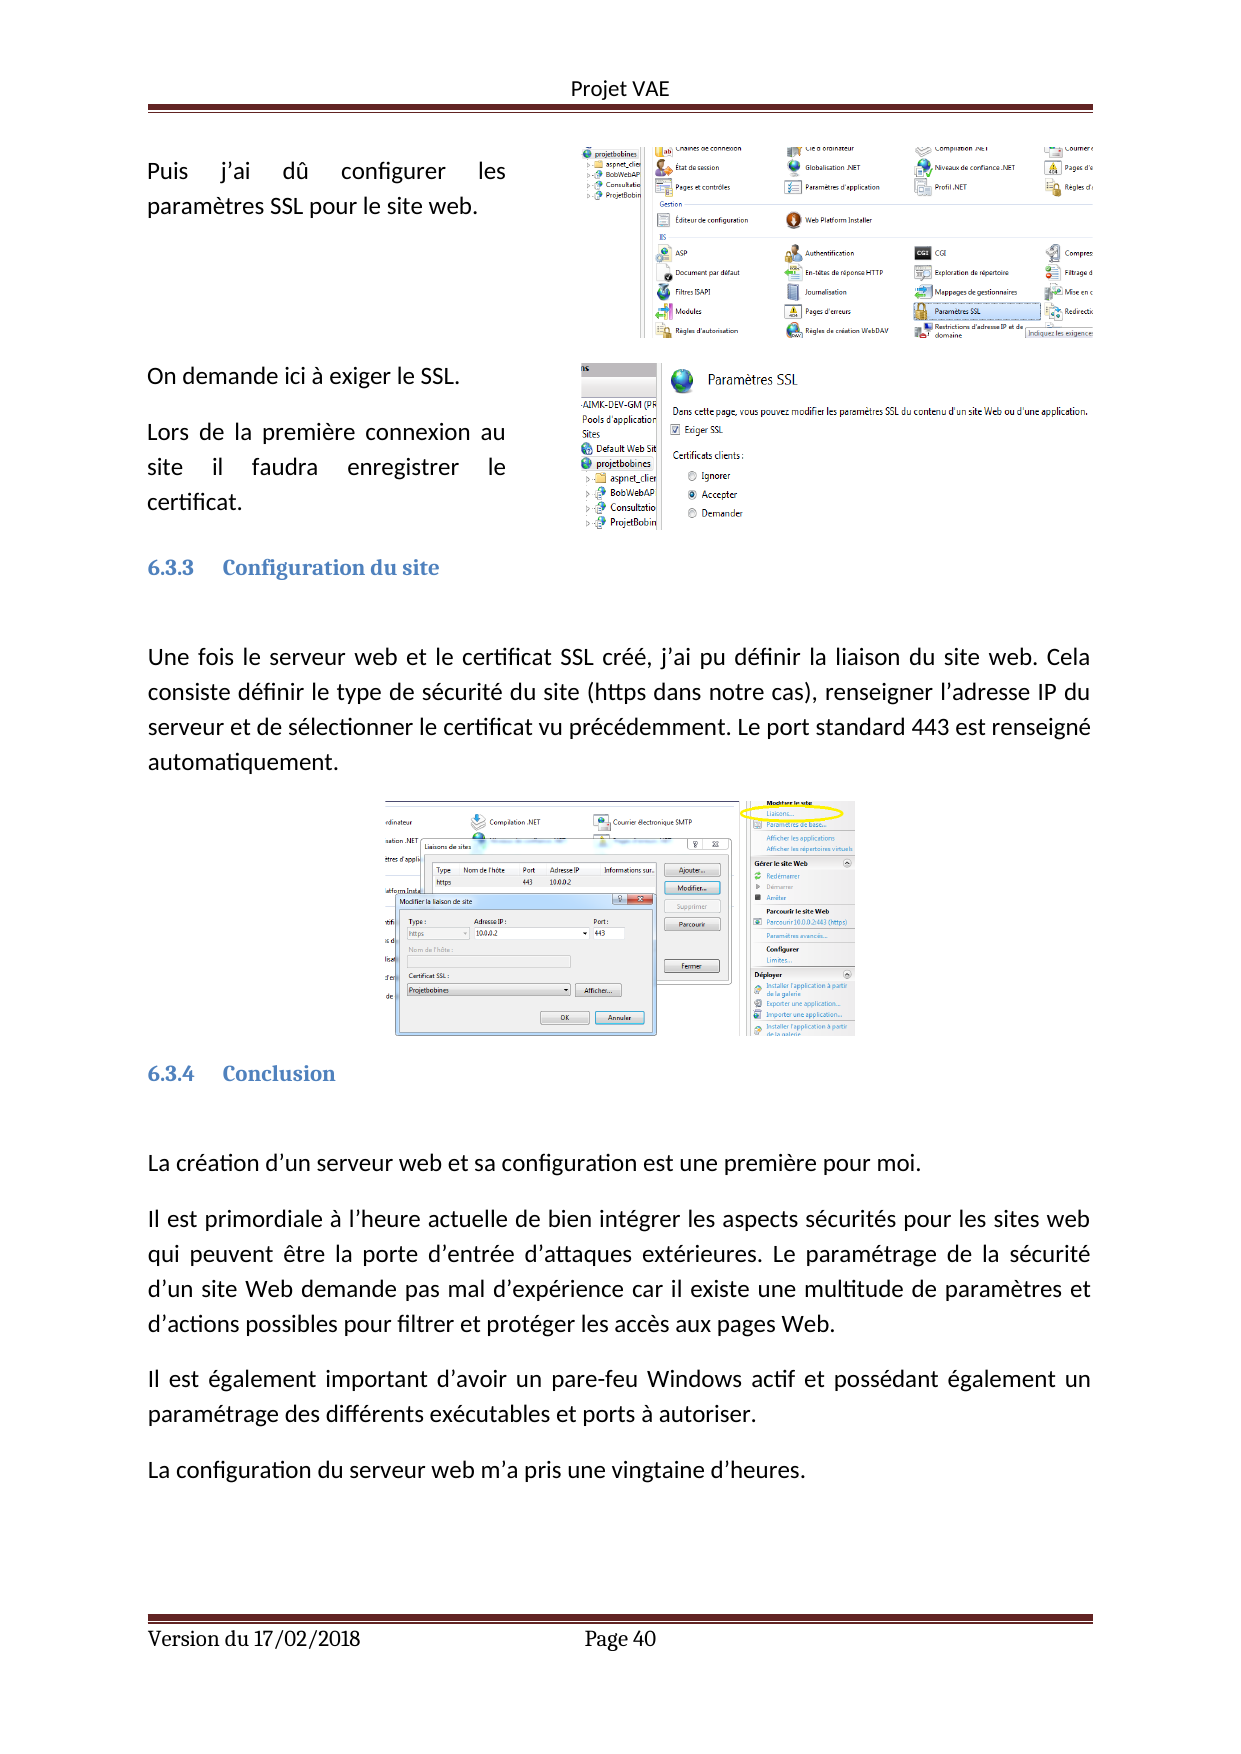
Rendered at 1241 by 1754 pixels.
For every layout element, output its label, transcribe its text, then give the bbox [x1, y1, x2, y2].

text La configuration du serveur web m’a pris une vingtaine d’heures. [148, 1454, 1093, 1485]
picture [581, 363, 1093, 530]
text Une fois le serveur web et le certificat SSL créé, j’ai pu définir la liaison du site web. Cela consiste définir le type de sécurité du site (https dans notre cas), renseigner l’adresse IP du serveur et de sélectionner le certificat vu précédemment. Le port standard 443 est renseigné automatiquement. [148, 641, 1093, 777]
picture [385, 801, 855, 1036]
picture [580, 147, 1093, 338]
text Il est primordiale à l’heure actuelle de bien intégrer les aspects sécurités pour les sites web qui peuvent être la porte d’entrée d’attaques extérieures. Le paramétrage de la sécurité d’un site Web demande pas mal d’expérience car il existe une multitude de paramètres et d’actions possibles pour filtrer et protéger les accès aux pages Web. [148, 1203, 1093, 1338]
subtitle Conclusion [148, 1061, 1093, 1087]
subtitle Configuration du site [148, 555, 1093, 581]
text Il est également important d’avoir un pare-feu Windows actif et possédant également un paramétrage des différents exécutables et ports à autoriser. [148, 1364, 1093, 1429]
text La création d’un serveur web et sa configuration est une première pour moi. [148, 1147, 1093, 1177]
